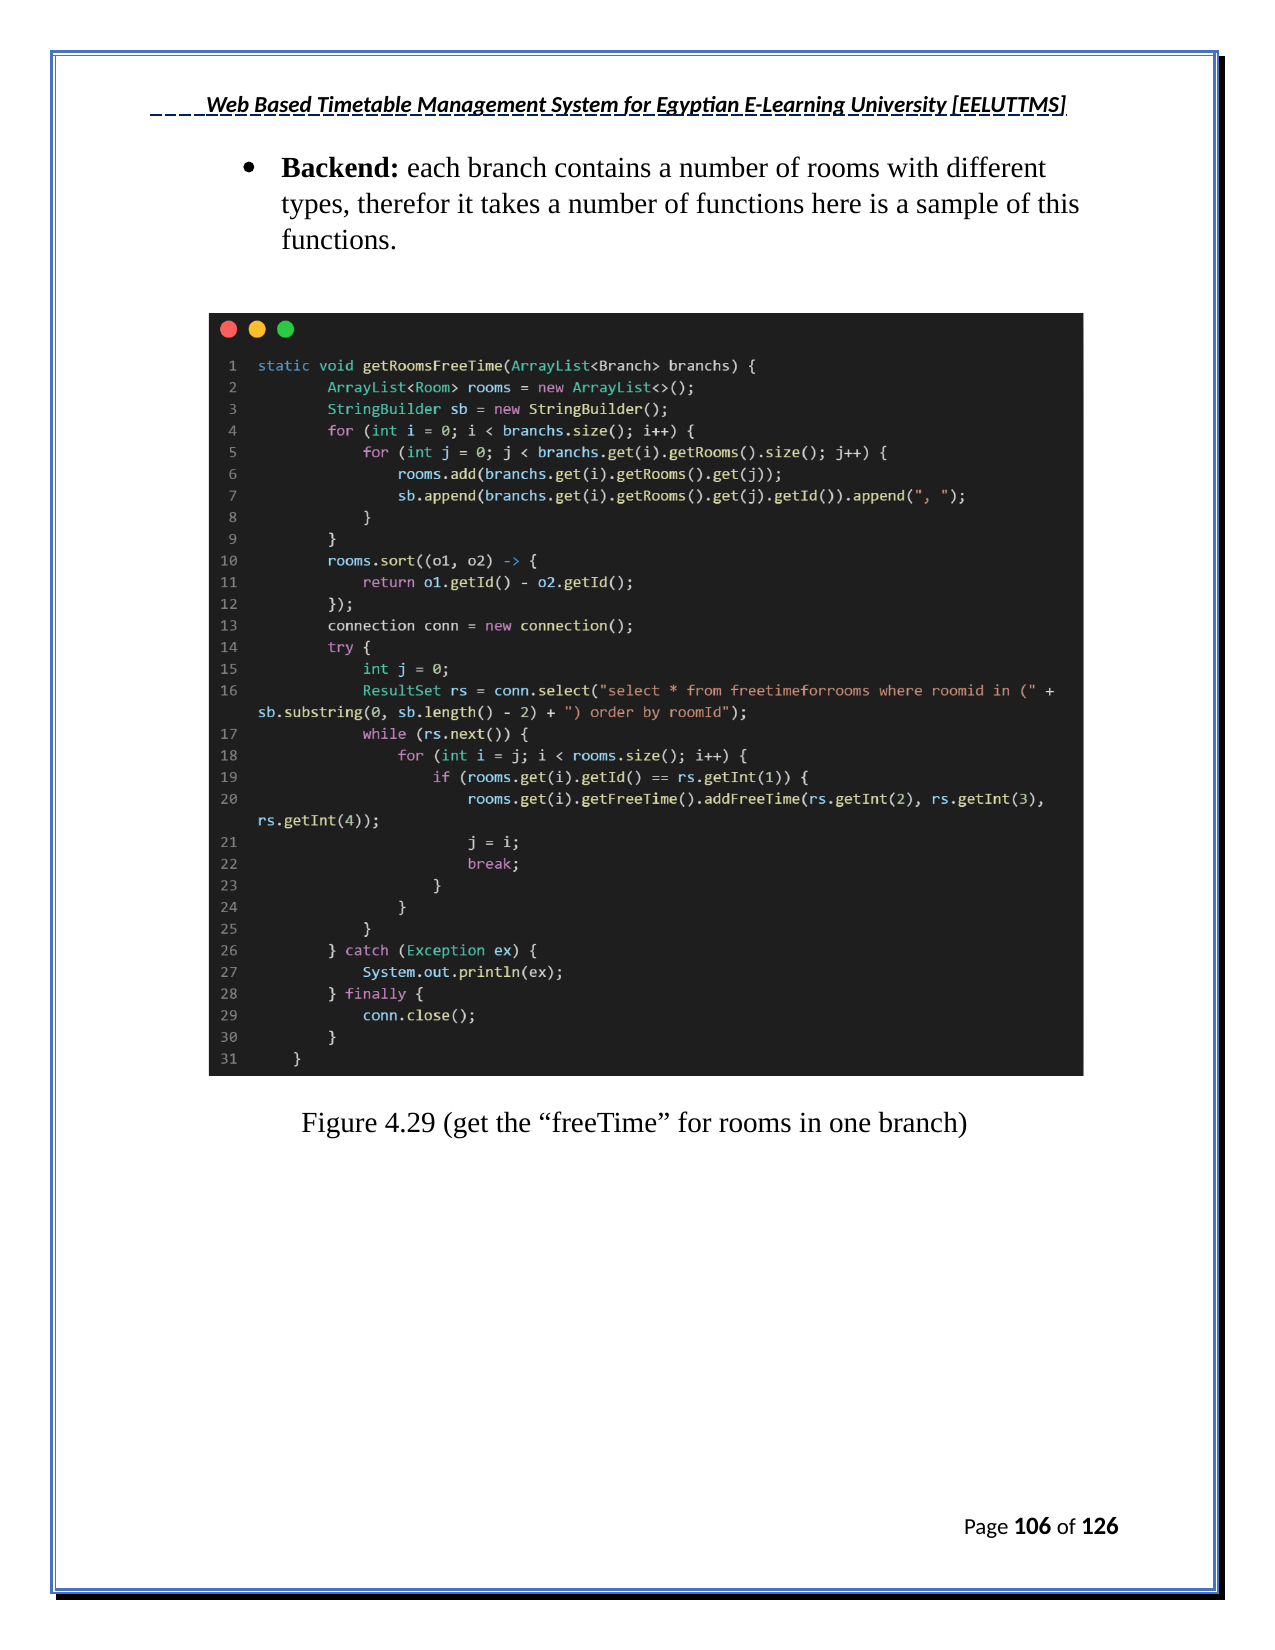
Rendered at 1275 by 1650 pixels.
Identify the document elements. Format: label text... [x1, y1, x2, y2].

picture [208, 313, 1084, 1076]
text Figure 4.29 (get the “freeTime” for rooms in one branch) [150, 1105, 1119, 1138]
list Backend: each branch contains a number of rooms with different types, therefor it takes a number of functions here is a sample of this functions. [244, 150, 1119, 256]
